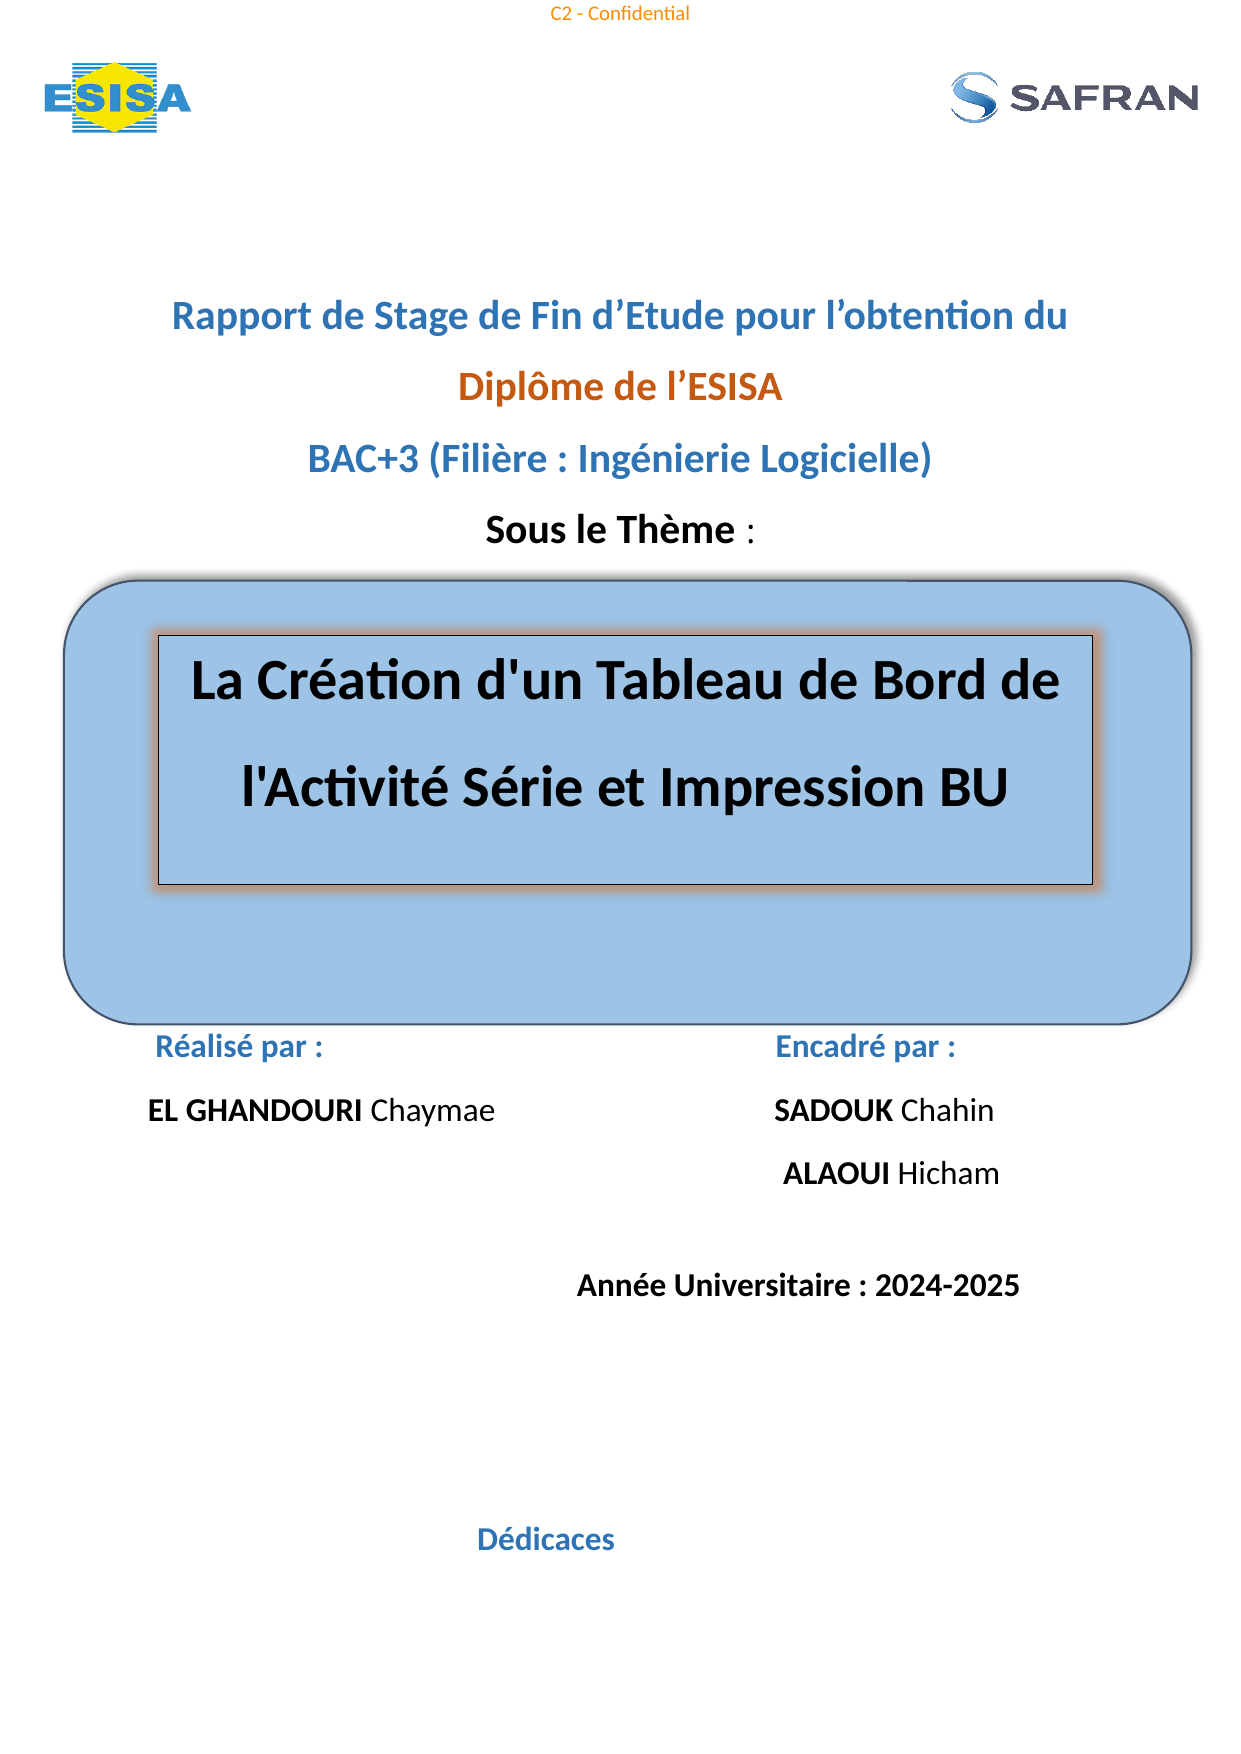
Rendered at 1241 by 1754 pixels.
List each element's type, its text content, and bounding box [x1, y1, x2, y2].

text ALAOUI Hicham [148, 1152, 1093, 1193]
text EL GHANDOURI Chaymae SADOUK Chahin [148, 1089, 1093, 1129]
picture [41, 31, 197, 170]
text Rapport de Stage de Fin d’Etude pour l’obtention du [148, 289, 1093, 340]
text Sous le Thème : [148, 503, 1093, 569]
text Année Universitaire : 2024-2025 [148, 1264, 1093, 1305]
text BAC+3 (Filière : Ingénierie Logicielle) [148, 432, 1093, 483]
picture [926, 46, 1222, 148]
text Réalisé par : Encadré par : [148, 1027, 1093, 1066]
text Dédicaces [295, 1518, 1093, 1559]
text Diplôme de l’ESISA [148, 360, 1093, 411]
